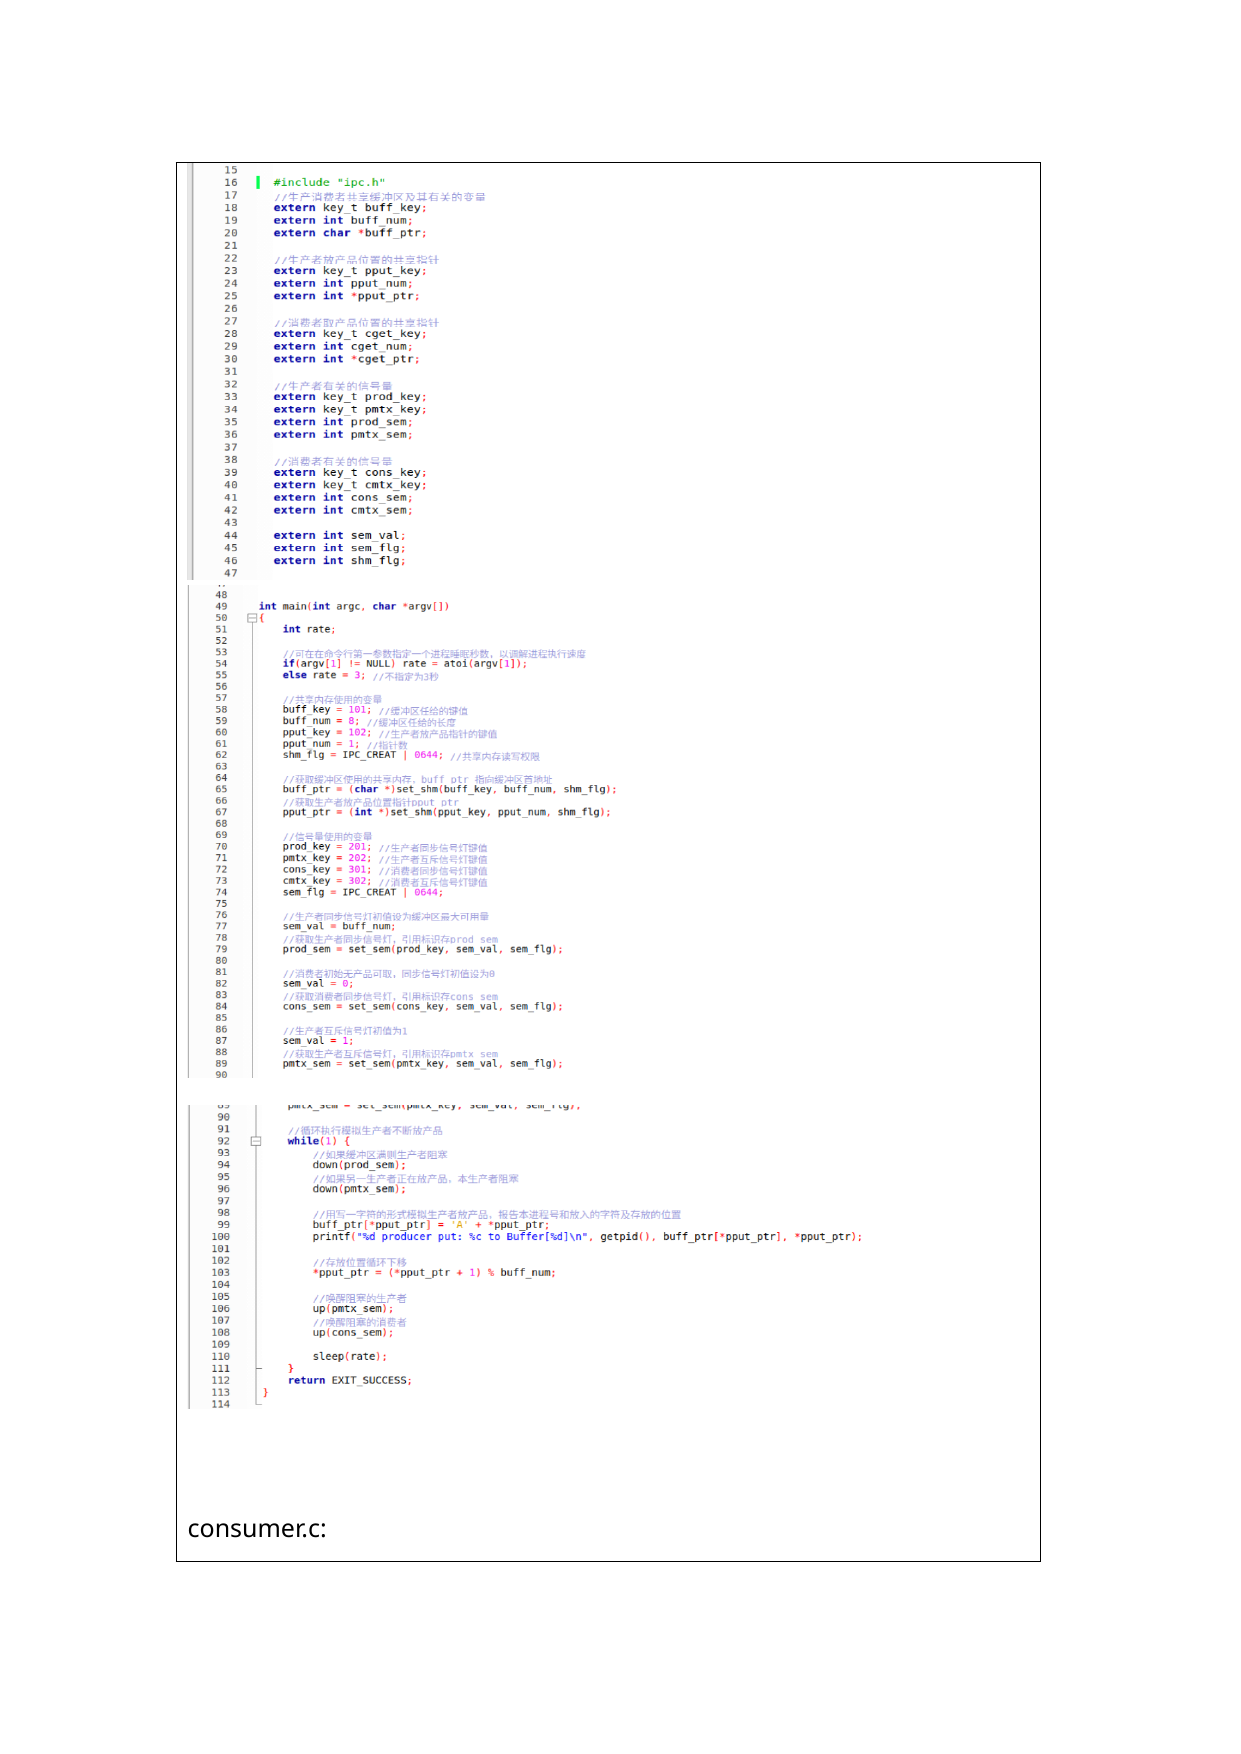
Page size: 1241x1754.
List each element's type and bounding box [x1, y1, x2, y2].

picture [187, 163, 1030, 580]
picture [187, 585, 1030, 1078]
picture [187, 1105, 1030, 1409]
table_cell [177, 163, 1040, 1561]
